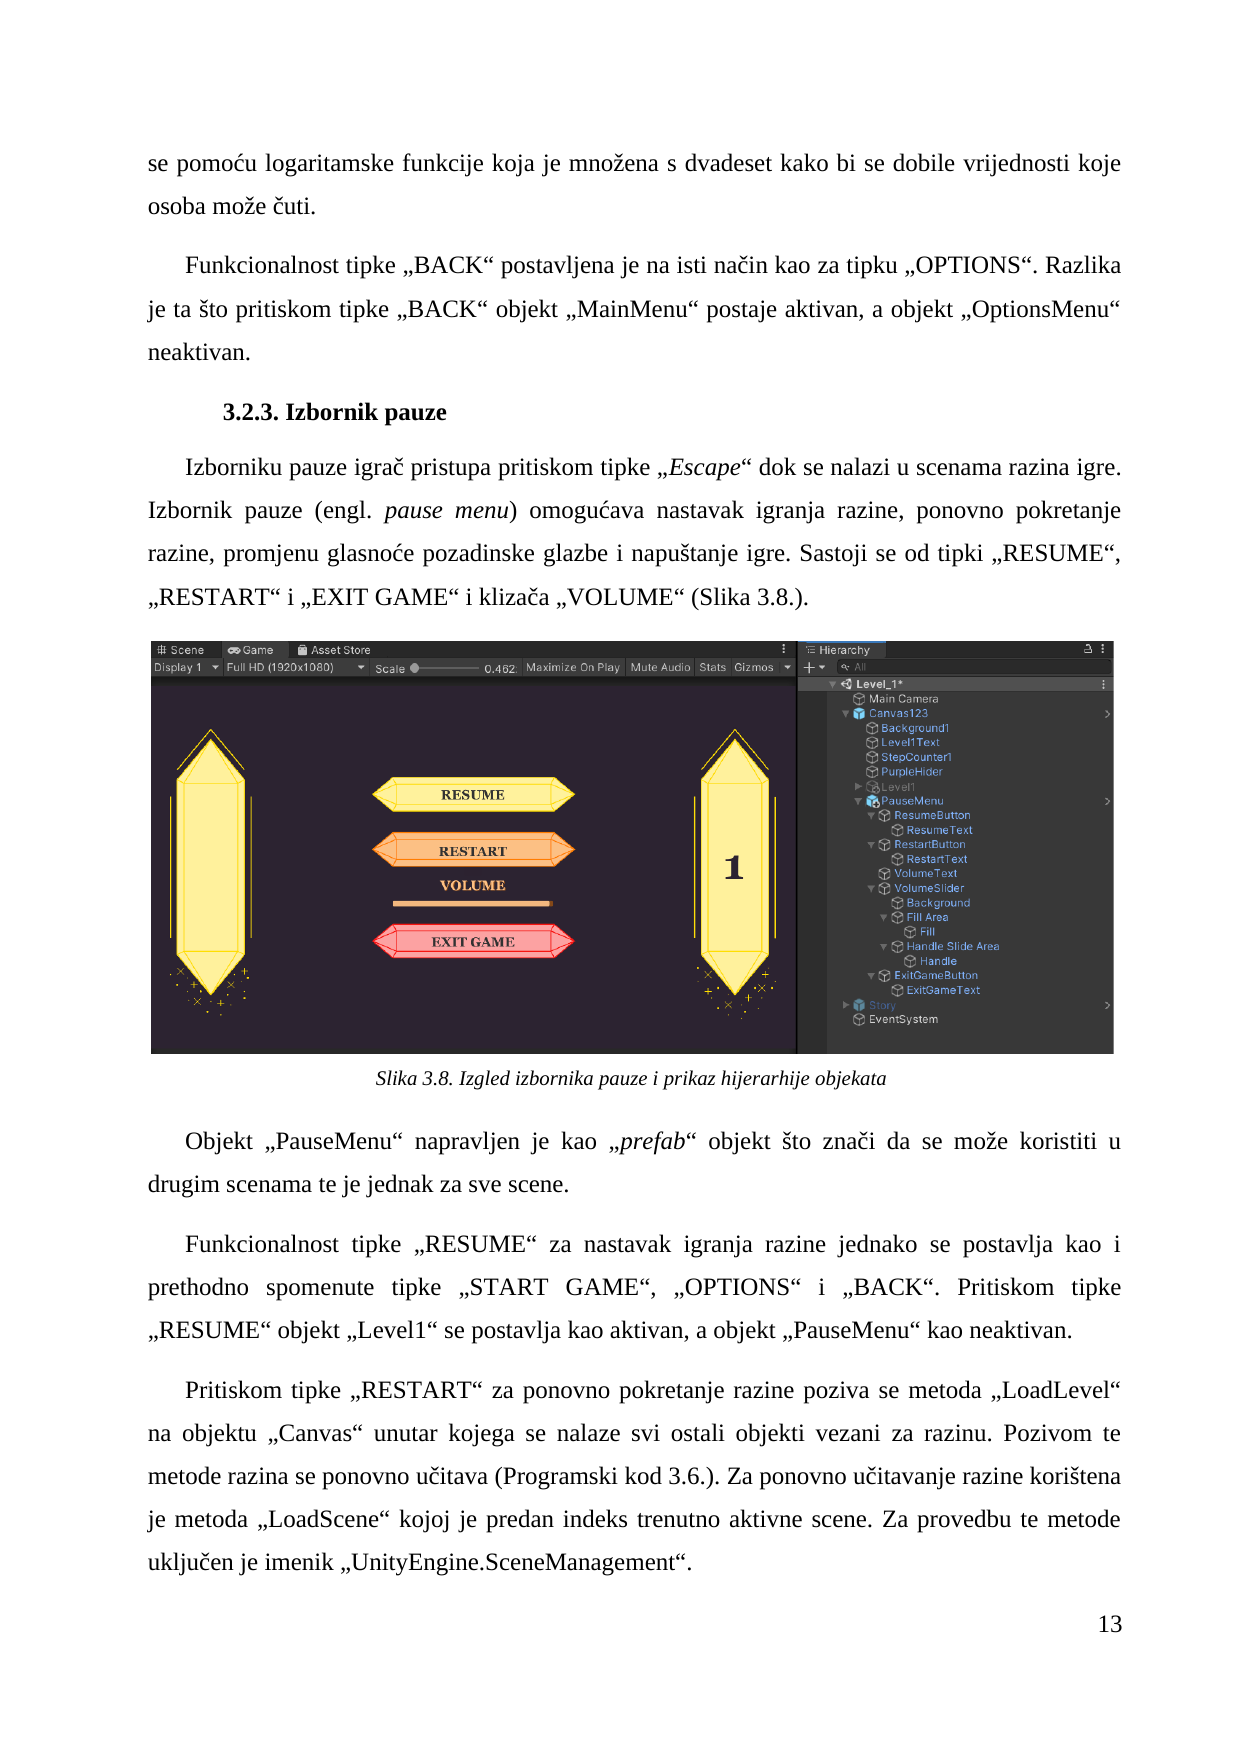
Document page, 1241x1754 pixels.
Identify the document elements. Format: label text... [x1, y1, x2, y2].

picture [151, 641, 1114, 1054]
text Funkcionalnost tipke „RESUME“ za nastavak igranja razine jednako se postavlja kao i prethodno spomenute tipke „START GAME“, „OPTIONS“ i „BACK“. Pritiskom tipke „RESUME“ objekt „Level1“ se postavlja kao aktivan, a objekt „PauseMenu“ kao neaktivan. [148, 1229, 1122, 1344]
subtitle Izbornik pauze [223, 397, 1122, 425]
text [148, 148, 1122, 219]
text Izborniku pauze igrač pristupa pritiskom tipke „Escape“ dok se nalazi u scenama razina igre. Izbornik pauze (engl. pause menu) omogućava nastavak igranja razine, ponovno pokretanje razine, promjenu glasnoće pozadinske glazbe i napuštanje igre. Sastoji se od tipki „RESUME“, „RESTART“ i „EXIT GAME“ i klizača „VOLUME“ (Slika 3.8.). [148, 452, 1122, 610]
text Objekt „PauseMenu“ napravljen je kao „prefab“ objekt što znači da se može koristiti u drugim scenama te je jednak za sve scene. [148, 1126, 1122, 1198]
text Pritiskom tipke „RESTART“ za ponovno pokretanje razine poziva se metoda „LoadLevel“ na objektu „Canvas“ unutar kojega se nalaze svi ostali objekti vezani za razinu. Pozivom te metode razina se ponovno učitava (Programski kod 3.6.). Za ponovno učitavanje razine korištena je metoda „LoadScene“ kojoj je predan indeks trenutno aktivne scene. Za provedbu te metode uključen je imenik „UnityEngine.SceneManagement“. [148, 1375, 1122, 1576]
text Funkcionalnost tipke „BACK“ postavljena je na isti način kao za tipku „OPTIONS“. Razlika je ta što pritiskom tipke „BACK“ objekt „MainMenu“ postaje aktivan, a objekt „OptionsMenu“ neaktivan. [148, 251, 1122, 366]
